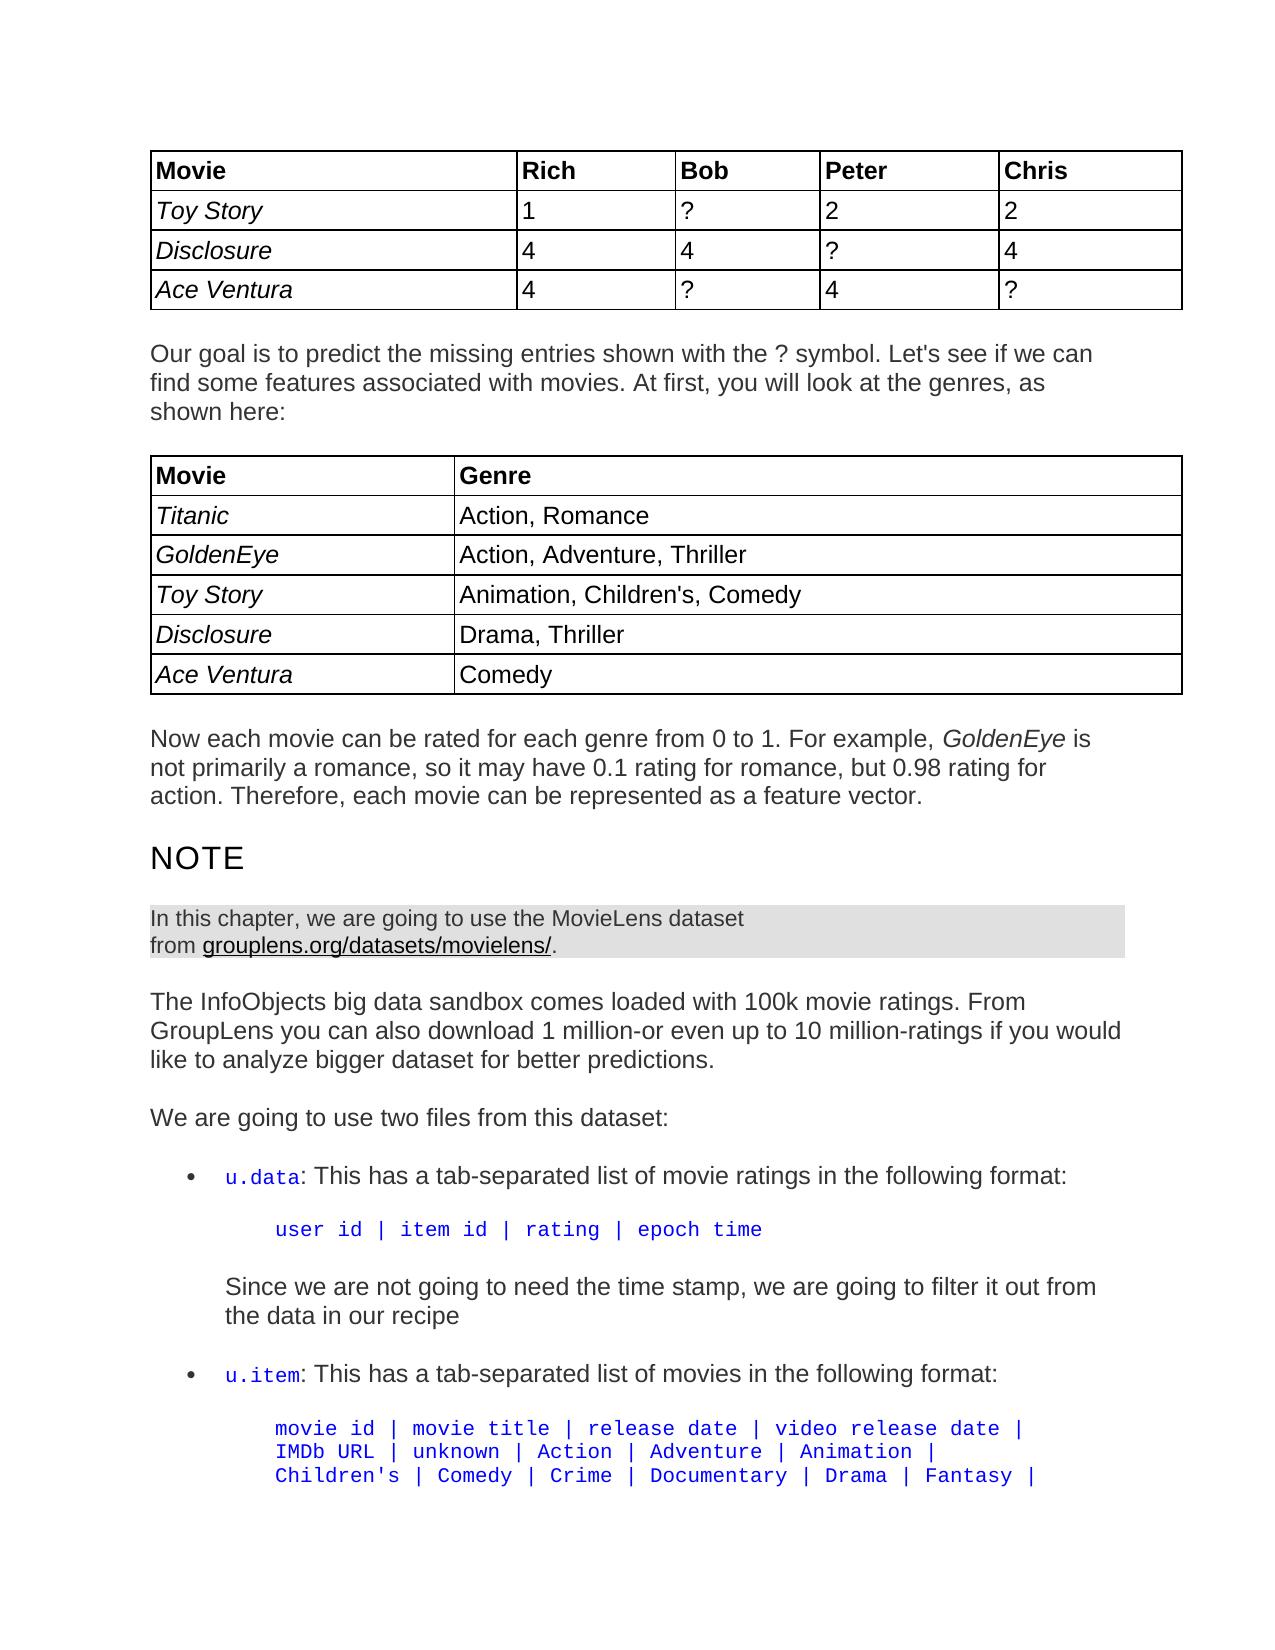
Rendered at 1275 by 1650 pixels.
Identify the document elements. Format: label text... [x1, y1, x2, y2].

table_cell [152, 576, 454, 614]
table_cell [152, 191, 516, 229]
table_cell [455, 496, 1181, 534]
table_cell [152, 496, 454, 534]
text In this chapter, we are going to use the MovieLens dataset from grouplens.org/datasets/movielens/. [150, 905, 1125, 958]
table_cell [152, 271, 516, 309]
text Since we are not going to need the time stamp, we are going to filter it out from the data in our recipe [225, 1272, 1125, 1330]
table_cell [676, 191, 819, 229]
text user id | item id | rating | epoch time [275, 1219, 1075, 1243]
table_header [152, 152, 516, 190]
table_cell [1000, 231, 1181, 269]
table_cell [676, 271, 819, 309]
subtitle NOTE [150, 839, 1125, 876]
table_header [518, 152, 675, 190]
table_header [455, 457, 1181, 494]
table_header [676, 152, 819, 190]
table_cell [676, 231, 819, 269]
text We are going to use two files from this dataset: [150, 1103, 1125, 1131]
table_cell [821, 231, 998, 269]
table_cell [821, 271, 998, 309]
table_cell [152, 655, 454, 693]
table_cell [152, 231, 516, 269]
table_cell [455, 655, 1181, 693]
text Now each movie can be rated for each genre from 0 to 1. For example, GoldenEye is not primarily a romance, so it may have 0.1 rating for romance, but 0.98 rating for action. Therefore, each movie can be represented as a feature vector. [150, 724, 1125, 810]
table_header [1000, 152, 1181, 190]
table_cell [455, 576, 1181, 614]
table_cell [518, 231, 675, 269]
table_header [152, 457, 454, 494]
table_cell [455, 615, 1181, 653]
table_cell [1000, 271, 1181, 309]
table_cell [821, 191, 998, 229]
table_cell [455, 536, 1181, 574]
list u.item: This has a tab-separated list of movies in the following format: [187, 1359, 1125, 1389]
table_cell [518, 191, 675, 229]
text Our goal is to predict the missing entries shown with the ? symbol. Let's see if we can find some features associated with movies. At first, you will look at the genres, as shown here: [150, 339, 1125, 426]
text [275, 1418, 1075, 1489]
text The InfoObjects big data sandbox comes loaded with 100k movie ratings. From GroupLens you can also download 1 million-or even up to 10 million-ratings if you would like to analyze bigger dataset for better predictions. [150, 987, 1125, 1073]
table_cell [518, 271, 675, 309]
list u.data: This has a tab-separated list of movie ratings in the following format: [187, 1161, 1125, 1190]
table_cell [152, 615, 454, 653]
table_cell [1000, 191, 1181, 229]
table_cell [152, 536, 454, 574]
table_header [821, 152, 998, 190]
